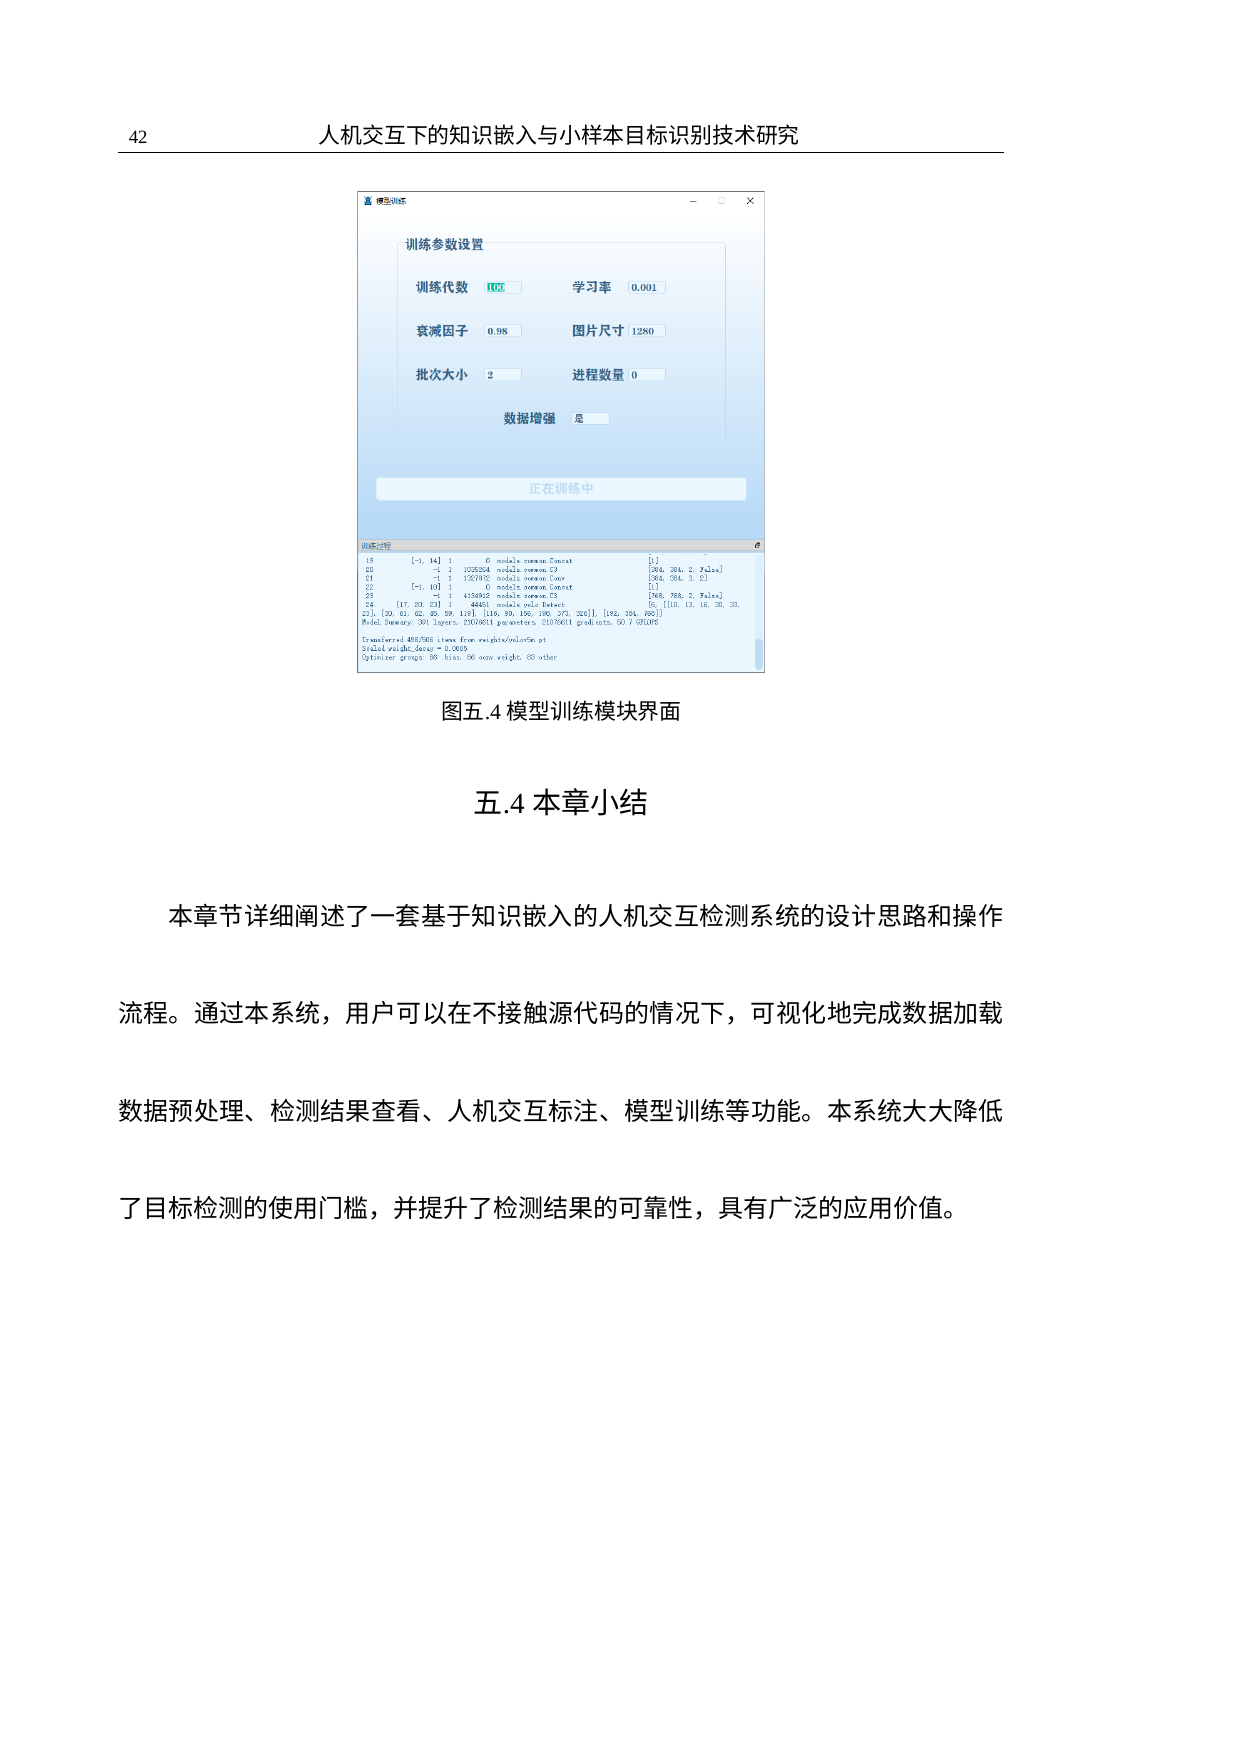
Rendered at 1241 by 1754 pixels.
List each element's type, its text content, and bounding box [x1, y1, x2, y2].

text 模型训练模块界面 [118, 693, 1004, 726]
text 本章小结 [118, 769, 1004, 834]
picture [357, 191, 765, 673]
text 本章节详细阐述了一套基于知识嵌入的人机交互检测系统的设计思路和操作流程。通过本系统，用户可以在不接触源代码的情况下，可视化地完成数据加载、数据预处理、检测结果查看、人机交互标注、模型训练等功能。本系统大大降低了目标检测的使用门槛，并提升了检测结果的可靠性，具有广泛的应用价值。 [118, 882, 1004, 1239]
